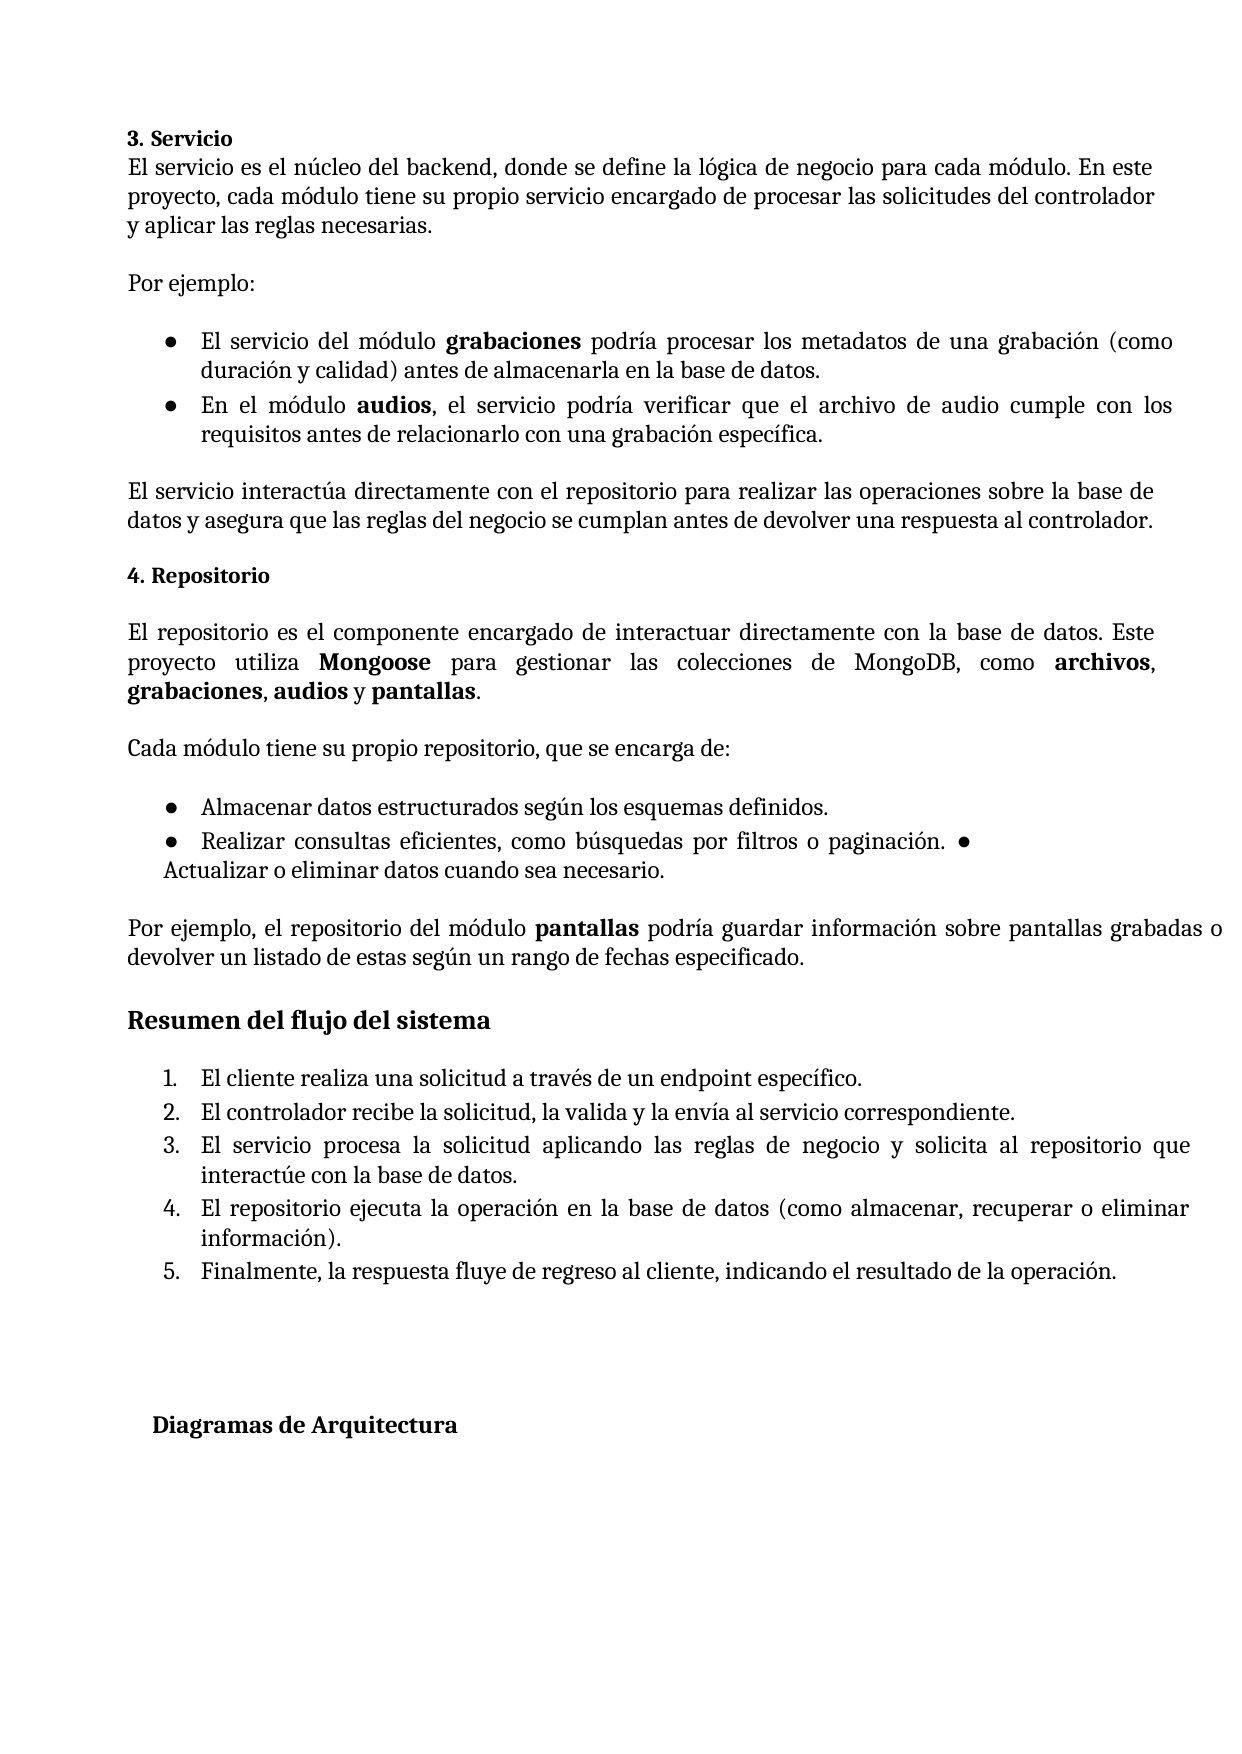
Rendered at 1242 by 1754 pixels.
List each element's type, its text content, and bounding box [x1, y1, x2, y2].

text Diagramas de Arquitectura [152, 1411, 1224, 1440]
list El cliente realiza una solicitud a través de un endpoint específico. [163, 1064, 1191, 1093]
list Realizar consultas eficientes, como búsquedas por filtros o paginación. ● Actualizar o eliminar datos cuando sea necesario. [163, 826, 971, 885]
text Por ejemplo: [127, 268, 1223, 297]
subtitle Resumen del flujo del sistema [127, 1005, 1224, 1036]
text El servicio interactúa directamente con el repositorio para realizar las operaciones sobre la base de datos y asegura que las reglas del negocio se cumplan antes de devolver una respuesta al controlador. [127, 477, 1156, 535]
list Finalmente, la respuesta fluye de regreso al cliente, indicando el resultado de la operación. [163, 1257, 1191, 1286]
list El servicio del módulo grabaciones podría procesar los metadatos de una grabación (como duración y calidad) antes de almacenarla en la base de datos. [163, 326, 1174, 385]
list El repositorio ejecuta la operación en la base de datos (como almacenar, recuperar o eliminar información). [163, 1194, 1191, 1252]
text Por ejemplo, el repositorio del módulo pantallas podría guardar información sobre pantallas grabadas o devolver un listado de estas según un rango de fechas especificado. [127, 913, 1223, 972]
list El servicio procesa la solicitud aplicando las reglas de negocio y solicita al repositorio que interactúe con la base de datos. [163, 1131, 1191, 1189]
list Repositorio [127, 563, 1224, 590]
text El repositorio es el componente encargado de interactuar directamente con la base de datos. Este proyecto utiliza Mongoose para gestionar las colecciones de MongoDB, como archivos, grabaciones, audios y pantallas. [127, 618, 1155, 706]
list Servicio [127, 126, 1224, 152]
list En el módulo audios, el servicio podría verificar que el archivo de audio cumple con los requisitos antes de relacionarlo con una grabación específica. [163, 389, 1174, 448]
list El controlador recibe la solicitud, la valida y la envía al servicio correspondiente. [163, 1098, 1191, 1127]
list Almacenar datos estructurados según los esquemas definidos. [163, 791, 971, 821]
text El servicio es el núcleo del backend, donde se define la lógica de negocio para cada módulo. En este proyecto, cada módulo tiene su propio servicio encargado de procesar las solicitudes del controlador y aplicar las reglas necesarias. [127, 153, 1156, 240]
text Cada módulo tiene su propio repositorio, que se encarga de: [127, 734, 1223, 763]
